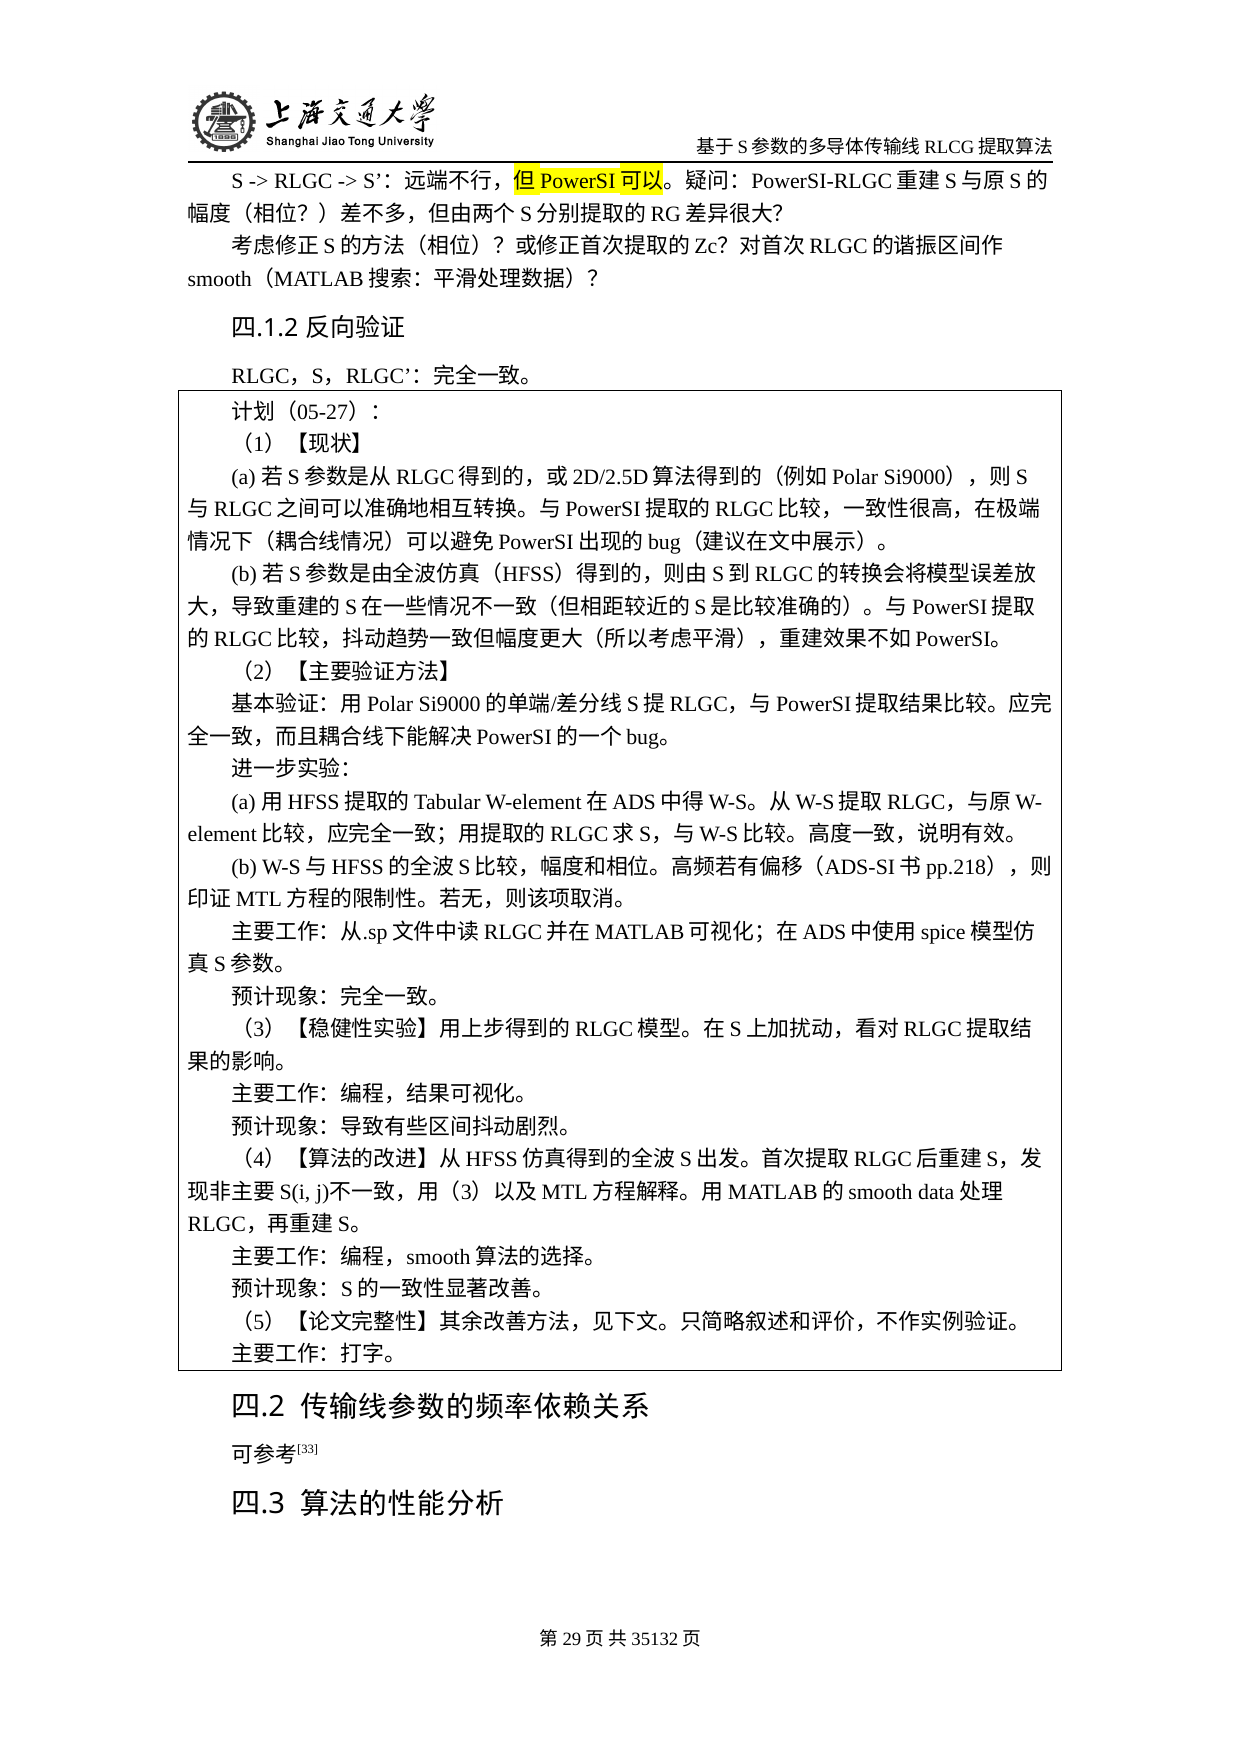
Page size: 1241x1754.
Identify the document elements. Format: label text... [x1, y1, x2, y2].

text RLGC，S，RLGC’：完全一致。 [187, 358, 1053, 390]
text （2）【主要验证方法】 [187, 653, 1053, 686]
text （3）【稳健性实验】用上步得到的RLGC模型。在S上加扰动，看对RLGC提取结果的影响。 [187, 1011, 1053, 1076]
text 计划（05-27）： [179, 391, 1061, 426]
subtitle 反向验证 [187, 293, 1050, 358]
text 可参考[33] [187, 1436, 1053, 1469]
text (a) 若S参数是从RLGC得到的，或2D/2.5D算法得到的（例如Polar Si9000），则S与RLGC之间可以准确地相互转换。与PowerSI提取的RLGC比较，一致性很高，在极端情况下（耦合线情况）可以避免PowerSI出现的bug（建议在文中展示）。 [187, 458, 1053, 556]
text 进一步实验： [187, 751, 1053, 783]
text （5）【论文完整性】其余改善方法，见下文。只简略叙述和评价，不作实例验证。 [187, 1303, 1053, 1333]
text 主要工作：打字。 [179, 1333, 1061, 1370]
text 预计现象：S的一致性显著改善。 [187, 1271, 1053, 1303]
text 主要工作：编程，smooth算法的选择。 [187, 1238, 1053, 1271]
text (b) W-S与HFSS的全波S比较，幅度和相位。高频若有偏移（ADS-SI书pp.218），则印证MTL方程的限制性。若无，则该项取消。 [187, 848, 1053, 913]
text (b) 若S参数是由全波仿真（HFSS）得到的，则由S到RLGC的转换会将模型误差放大，导致重建的S在一些情况不一致（但相距较近的S是比较准确的）。与PowerSI提取的RLGC比较，抖动趋势一致但幅度更大（所以考虑平滑），重建效果不如PowerSI。 [187, 556, 1053, 653]
text 预计现象：导致有些区间抖动剧烈。 [187, 1108, 1053, 1141]
text （4）【算法的改进】从HFSS仿真得到的全波S出发。首次提取RLGC后重建S，发现非主要S(i, j)不一致，用（3）以及MTL方程解释。用MATLAB的smooth data处理RLGC，再重建S。 [187, 1141, 1053, 1238]
subtitle 算法的性能分析 [187, 1469, 1050, 1534]
text (a) 用HFSS提取的Tabular W-element在ADS中得W-S。从W-S提取RLGC，与原W-element比较，应完全一致；用提取的RLGC求S，与W-S比较。高度一致，说明有效。 [187, 783, 1053, 848]
text 基本验证：用Polar Si9000的单端/差分线S提RLGC，与PowerSI提取结果比较。应完全一致，而且耦合线下能解决PowerSI的一个bug。 [187, 686, 1053, 751]
text （1）【现状】 [187, 426, 1053, 458]
text 预计现象：完全一致。 [187, 978, 1053, 1011]
text 主要工作：从.sp文件中读RLGC并在MATLAB可视化；在ADS中使用spice模型仿真S参数。 [187, 913, 1053, 978]
text S -> RLGC -> S’：远端不行，但PowerSI可以。疑问：PowerSI-RLGC重建S与原S的幅度（相位？）差不多，但由两个S分别提取的RG差异很大？ [187, 163, 1053, 228]
subtitle 传输线参数的频率依赖关系 [187, 1371, 1050, 1436]
text 主要工作：编程，结果可视化。 [187, 1076, 1053, 1108]
text 考虑修正S的方法（相位）？或修正首次提取的Zc？对首次RLGC的谐振区间作smooth（MATLAB搜索：平滑处理数据）？ [187, 228, 1053, 293]
